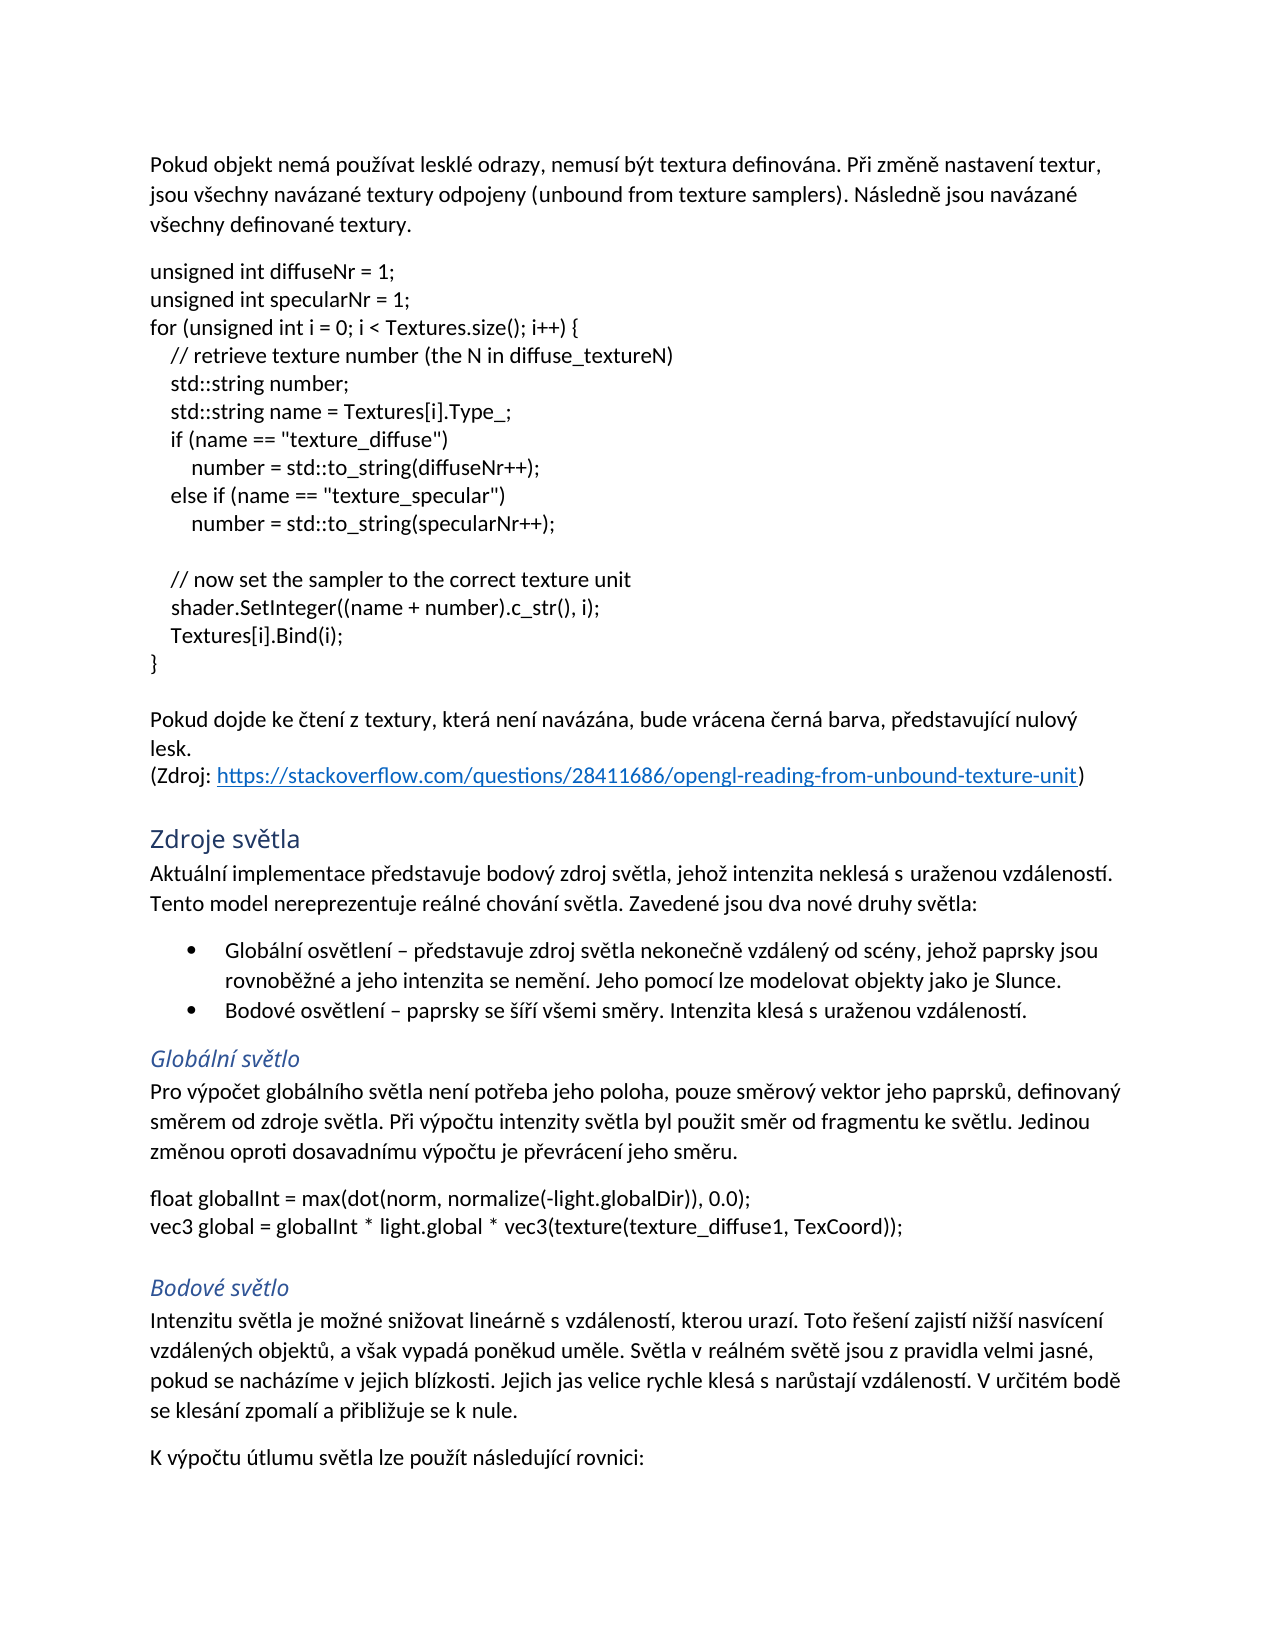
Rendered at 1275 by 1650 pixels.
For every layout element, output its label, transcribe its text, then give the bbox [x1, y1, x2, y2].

text Pokud dojde ke čtení z textury, která není navázána, bude vrácena černá barva, představující nulový lesk. [150, 706, 1125, 762]
text K výpočtu útlumu světla lze použít následující rovnici: [150, 1443, 1125, 1472]
text vec3 global = globalInt * light.global * vec3(texture(texture_diffuse1, TexCoord)); [150, 1212, 1125, 1240]
list Bodové osvětlení – paprsky se šíří všemi směry. Intenzita klesá s uraženou vzdáleností. [187, 996, 1125, 1024]
subtitle Globální světlo [150, 1043, 1125, 1074]
text number = std::to_string(specularNr++); [150, 509, 1125, 537]
text // retrieve texture number (the N in diffuse_textureN) [150, 341, 1125, 369]
text shader.SetInteger((name + number).c_str(), i); [150, 593, 1125, 622]
text if (name == "texture_diffuse") [150, 425, 1125, 453]
text else if (name == "texture_specular") [150, 481, 1125, 509]
text } [150, 649, 1125, 678]
text number = std::to_string(diffuseNr++); [150, 453, 1125, 481]
text for (unsigned int i = 0; i < Textures.size(); i++) { [150, 313, 1125, 341]
text Pro výpočet globálního světla není potřeba jeho poloha, pouze směrový vektor jeho paprsků, definovaný směrem od zdroje světla. Při výpočtu intenzity světla byl použit směr od fragmentu ke světlu. Jedinou změnou oproti dosavadnímu výpočtu je převrácení jeho směru. [150, 1077, 1125, 1165]
text std::string number; [150, 369, 1125, 397]
text Textures[i].Bind(i); [150, 622, 1125, 649]
text (Zdroj: https://stackoverflow.com/questions/28411686/opengl-reading-from-unbound-texture-unit) [150, 762, 1125, 790]
subtitle Bodové světlo [150, 1272, 1125, 1303]
subtitle Zdroje světla [150, 822, 1125, 856]
text Pokud objekt nemá používat lesklé odrazy, nemusí být textura definována. Při změně nastavení textur, jsou všechny navázané textury odpojeny (unbound from texture samplers). Následně jsou navázané všechny definované textury. [150, 150, 1125, 238]
text unsigned int diffuseNr = 1; [150, 257, 1125, 285]
text Aktuální implementace představuje bodový zdroj světla, jehož intenzita neklesá s uraženou vzdáleností. Tento model nereprezentuje reálné chování světla. Zavedené jsou dva nové druhy světla: [150, 859, 1125, 917]
text std::string name = Textures[i].Type_; [150, 397, 1125, 425]
text unsigned int specularNr = 1; [150, 285, 1125, 313]
text Intenzitu světla je možné snižovat lineárně s vzdáleností, kterou urazí. Toto řešení zajistí nižší nasvícení vzdálených objektů, a však vypadá poněkud uměle. Světla v reálném světě jsou z pravidla velmi jasné, pokud se nacházíme v jejich blízkosti. Jejich jas velice rychle klesá s narůstají vzdáleností. V určitém bodě se klesání zpomalí a přibližuje se k nule. [150, 1306, 1125, 1425]
text // now set the sampler to the correct texture unit [150, 566, 1125, 593]
list Globální osvětlení – představuje zdroj světla nekonečně vzdálený od scény, jehož paprsky jsou rovnoběžné a jeho intenzita se nemění. Jeho pomocí lze modelovat objekty jako je Slunce. [187, 936, 1125, 994]
text float globalInt = max(dot(norm, normalize(-light.globalDir)), 0.0); [150, 1184, 1125, 1212]
